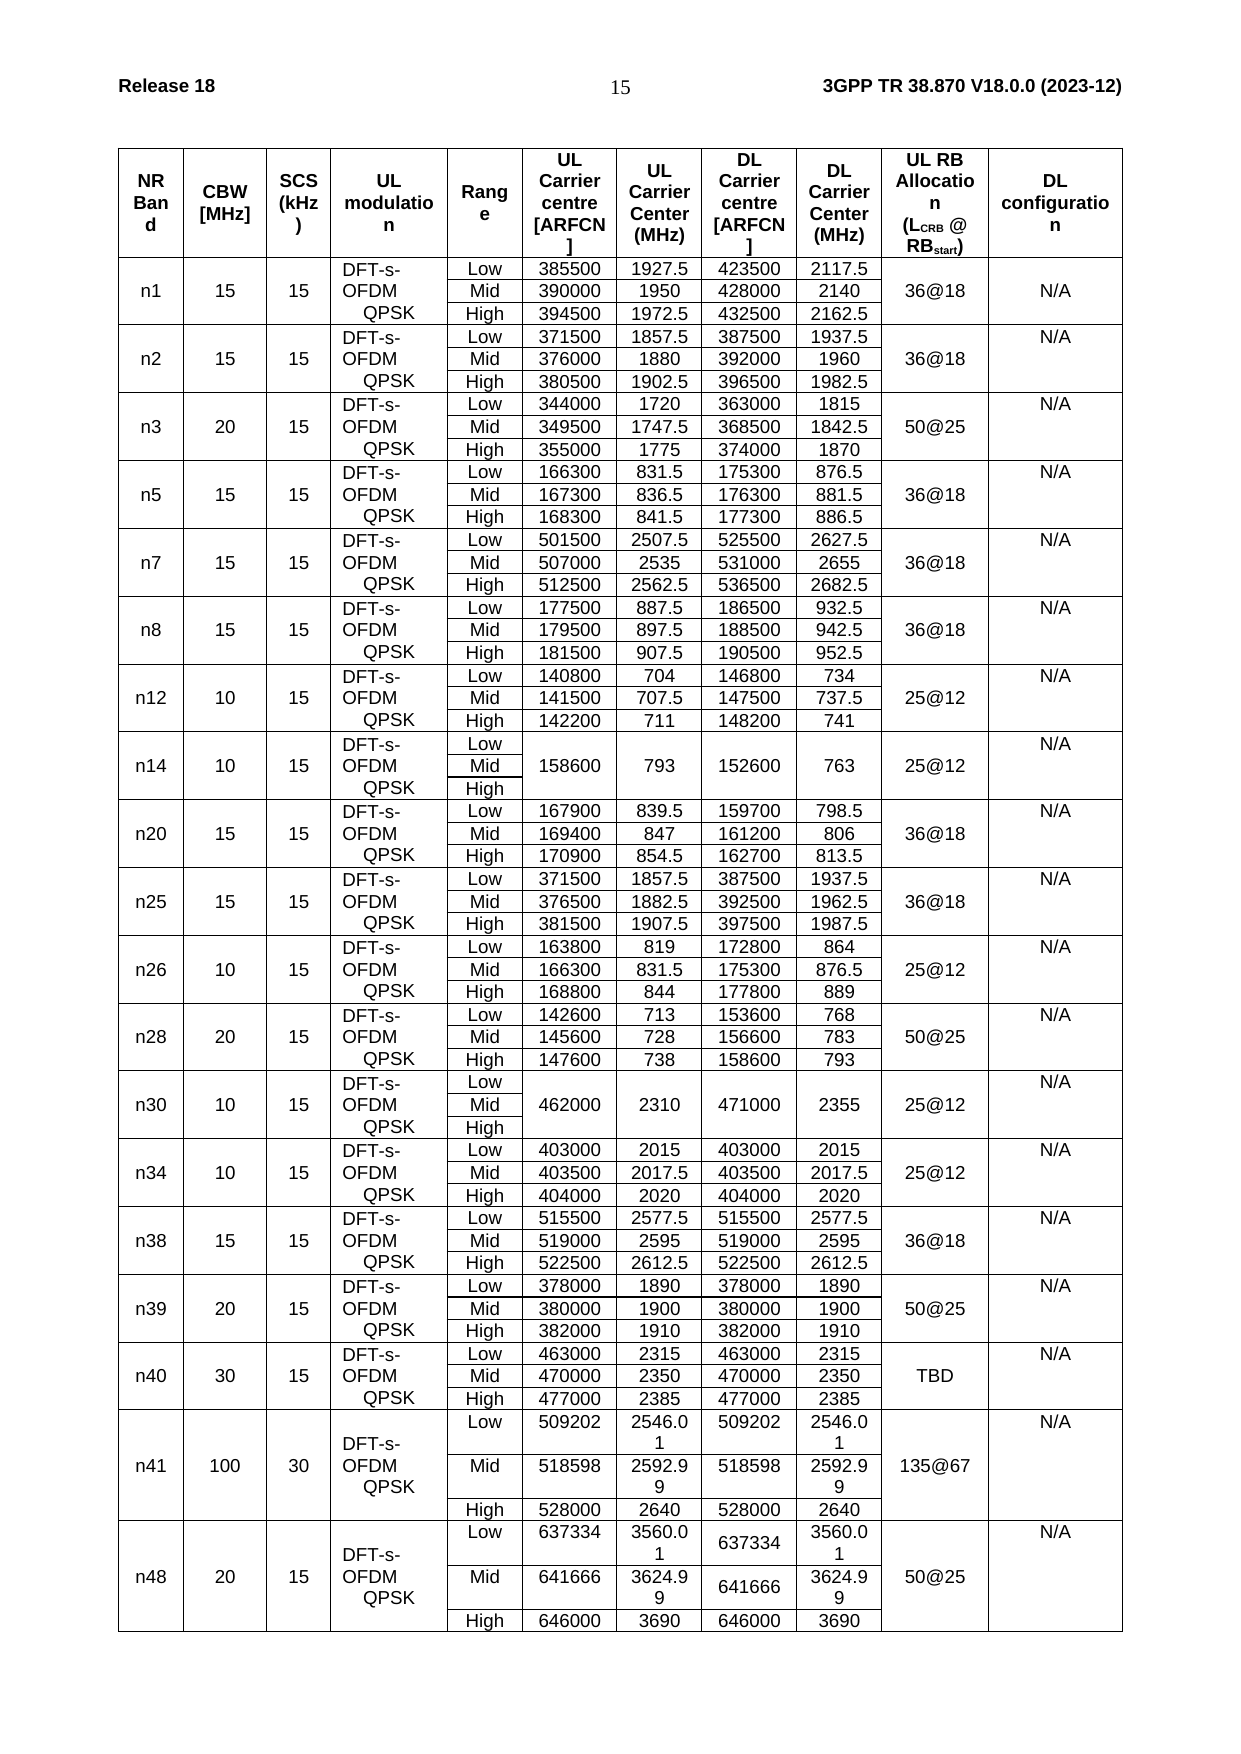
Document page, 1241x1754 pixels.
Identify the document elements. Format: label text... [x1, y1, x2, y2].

table_cell 177500 [523, 597, 616, 618]
table_cell 783 [797, 1026, 881, 1048]
table_cell 368500 [702, 416, 796, 437]
table_cell 462000 [523, 1071, 616, 1138]
table_cell 387500 [702, 868, 796, 889]
table_cell Low [448, 393, 522, 415]
table_cell Low [448, 936, 522, 957]
table_cell 637334 [702, 1521, 796, 1564]
table_cell 179500 [523, 619, 616, 641]
table_cell 15 [267, 258, 330, 324]
table_cell 876.5 [797, 461, 881, 483]
table_cell 167900 [523, 800, 616, 822]
table_cell 10 [184, 665, 266, 731]
table_cell 36@18 [882, 868, 988, 935]
table_cell 15 [267, 529, 330, 596]
table_cell 470000 [702, 1365, 796, 1387]
table_cell 1987.5 [797, 913, 881, 935]
table_cell Mid [448, 1094, 522, 1116]
table_cell 36@18 [882, 325, 988, 392]
table_cell 463000 [702, 1343, 796, 1364]
table_cell High [448, 574, 522, 596]
table_cell n14 [119, 732, 183, 799]
table_cell DFT-s-OFDM QPSK [331, 1207, 447, 1274]
table_cell 15 [184, 529, 266, 596]
table_cell 515500 [523, 1207, 616, 1228]
table_cell Low [448, 800, 522, 822]
table_cell 1927.5 [617, 258, 701, 279]
table_cell DFT-s-OFDM QPSK [331, 1004, 447, 1070]
table_cell 646000 [702, 1610, 796, 1631]
table_cell 2020 [797, 1184, 881, 1206]
table_cell 175300 [702, 958, 796, 980]
table_cell n34 [119, 1139, 183, 1206]
table_cell Mid [448, 280, 522, 302]
table_cell 387500 [702, 325, 796, 347]
table_cell Low [448, 1343, 522, 1364]
table_cell 25@12 [882, 732, 988, 799]
table_cell 713 [617, 1004, 701, 1025]
table_cell 36@18 [882, 800, 988, 867]
table_cell DFT-s-OFDM QPSK [331, 1521, 447, 1631]
table_cell 177800 [702, 981, 796, 1002]
table_cell 1972.5 [617, 303, 701, 324]
table_cell 501500 [523, 529, 616, 550]
table_cell 396500 [702, 371, 796, 392]
table_cell Low [448, 325, 522, 347]
table_cell 1982.5 [797, 371, 881, 392]
table_cell 2546.01 [797, 1410, 881, 1453]
table_cell 15 [184, 1207, 266, 1274]
table_cell 2117.5 [797, 258, 881, 279]
table_cell High [448, 439, 522, 460]
table_header UL Carrier Center (MHz) [617, 149, 701, 257]
table_cell N/A [989, 1275, 1122, 1342]
table_cell 1900 [797, 1298, 881, 1319]
table_cell 737.5 [797, 687, 881, 709]
table_cell 36@18 [882, 597, 988, 663]
table_cell 531000 [702, 551, 796, 573]
table_cell 142200 [523, 710, 616, 731]
table_header Range [448, 149, 522, 257]
table_cell 637334 [523, 1521, 616, 1564]
table_cell 36@18 [882, 461, 988, 528]
table_cell 2535 [617, 551, 701, 573]
table_cell High [448, 642, 522, 663]
table_cell Mid [448, 348, 522, 369]
table_cell 167300 [523, 484, 616, 505]
table_cell 404000 [702, 1184, 796, 1206]
table_cell 15 [267, 1071, 330, 1138]
table_cell 3624.99 [797, 1566, 881, 1609]
table_cell N/A [989, 597, 1122, 663]
table_cell 15 [267, 597, 330, 663]
table_cell N/A [989, 1521, 1122, 1631]
table_cell 512500 [523, 574, 616, 596]
table_cell N/A [989, 1207, 1122, 1274]
table_cell 528000 [702, 1499, 796, 1520]
table_cell 528000 [523, 1499, 616, 1520]
table_cell 36@18 [882, 529, 988, 596]
table_cell High [448, 1320, 522, 1342]
table_cell Low [448, 258, 522, 279]
table_cell 844 [617, 981, 701, 1002]
table_cell Mid [448, 1365, 522, 1387]
table_cell 146800 [702, 665, 796, 686]
table_cell 2592.99 [797, 1455, 881, 1498]
table_cell 2162.5 [797, 303, 881, 324]
table_cell High [448, 371, 522, 392]
table_cell 3690 [797, 1610, 881, 1631]
table_cell 15 [267, 1343, 330, 1409]
table_cell 3624.99 [617, 1566, 701, 1609]
table_cell 15 [267, 665, 330, 731]
table_cell N/A [989, 1410, 1122, 1520]
table_cell 477000 [702, 1388, 796, 1409]
table_cell DFT-s-OFDM QPSK [331, 1410, 447, 1520]
table_cell 15 [184, 258, 266, 324]
table_cell 381500 [523, 913, 616, 935]
table_cell Low [448, 868, 522, 889]
table_cell 854.5 [617, 845, 701, 867]
table_cell 186500 [702, 597, 796, 618]
table_cell 371500 [523, 868, 616, 889]
table_cell 403500 [523, 1162, 616, 1183]
table_cell 376000 [523, 348, 616, 369]
table_cell 20 [184, 393, 266, 460]
table_cell Low [448, 461, 522, 483]
table_cell 3560.01 [617, 1521, 701, 1564]
table_cell 525500 [702, 529, 796, 550]
table_cell 734 [797, 665, 881, 686]
table_cell Mid [448, 1455, 522, 1498]
table_cell n20 [119, 800, 183, 867]
table_cell N/A [989, 868, 1122, 935]
table_cell 518598 [523, 1455, 616, 1498]
table_cell High [448, 1184, 522, 1206]
table_cell n30 [119, 1071, 183, 1138]
table_cell 176300 [702, 484, 796, 505]
table_cell 887.5 [617, 597, 701, 618]
table_cell 376500 [523, 891, 616, 912]
table_cell Low [448, 1275, 522, 1296]
table_cell n39 [119, 1275, 183, 1342]
table_cell n1 [119, 258, 183, 324]
table_cell 177300 [702, 506, 796, 528]
table_cell 470000 [523, 1365, 616, 1387]
table_cell N/A [989, 1004, 1122, 1070]
table_cell High [448, 845, 522, 867]
table_header DL Carrier Center (MHz) [797, 149, 881, 257]
table_cell 10 [184, 1139, 266, 1206]
table_cell 886.5 [797, 506, 881, 528]
table_cell 428000 [702, 280, 796, 302]
table_cell n41 [119, 1410, 183, 1520]
table_cell 25@12 [882, 936, 988, 1002]
table_cell 392500 [702, 891, 796, 912]
table_cell 432500 [702, 303, 796, 324]
table_cell 806 [797, 823, 881, 844]
table_cell 831.5 [617, 958, 701, 980]
table_cell 522500 [702, 1252, 796, 1274]
table_cell 142600 [523, 1004, 616, 1025]
table_cell 518598 [702, 1455, 796, 1498]
table_header CBW [MHz] [184, 149, 266, 257]
table_cell 382000 [702, 1320, 796, 1342]
table_cell 2612.5 [617, 1252, 701, 1274]
table_cell DFT-s-OFDM QPSK [331, 258, 447, 324]
table_cell 1960 [797, 348, 881, 369]
table_cell 881.5 [797, 484, 881, 505]
table_cell Low [448, 1071, 522, 1093]
table_cell n2 [119, 325, 183, 392]
table_cell 15 [267, 461, 330, 528]
table_cell High [448, 1388, 522, 1409]
table_cell Low [448, 597, 522, 618]
table_cell 15 [267, 1207, 330, 1274]
table_cell Mid [448, 1298, 522, 1319]
table_cell 2595 [797, 1230, 881, 1251]
table_cell 819 [617, 936, 701, 957]
table_cell 15 [267, 1275, 330, 1342]
table_cell 2592.99 [617, 1455, 701, 1498]
table_cell 952.5 [797, 642, 881, 663]
table_header UL Carrier centre [ARFCN] [523, 149, 616, 257]
table_cell 841.5 [617, 506, 701, 528]
table_cell 707.5 [617, 687, 701, 709]
table_cell 1880 [617, 348, 701, 369]
table_cell 20 [184, 1275, 266, 1342]
table_cell N/A [989, 800, 1122, 867]
table_cell 25@12 [882, 665, 988, 731]
table_cell 1900 [617, 1298, 701, 1319]
table_cell 168300 [523, 506, 616, 528]
table_cell n8 [119, 597, 183, 663]
table_cell 507000 [523, 551, 616, 573]
table_cell 15 [267, 393, 330, 460]
table_cell 166300 [523, 958, 616, 980]
table_cell 161200 [702, 823, 796, 844]
table_cell 30 [267, 1410, 330, 1520]
table_cell 847 [617, 823, 701, 844]
table_cell 355000 [523, 439, 616, 460]
table_cell 1907.5 [617, 913, 701, 935]
table_cell 813.5 [797, 845, 881, 867]
table_cell Low [448, 732, 522, 754]
table_cell n25 [119, 868, 183, 935]
table_cell 404000 [523, 1184, 616, 1206]
table_cell 2627.5 [797, 529, 881, 550]
table_cell N/A [989, 1071, 1122, 1138]
table_cell 344000 [523, 393, 616, 415]
table_cell 1815 [797, 393, 881, 415]
table_cell 836.5 [617, 484, 701, 505]
table_cell 15 [267, 868, 330, 935]
table_header UL RB Allocation (LCRB @ RBstart) [882, 149, 988, 257]
table_cell 403500 [702, 1162, 796, 1183]
table_cell Low [448, 1207, 522, 1228]
table_cell 2015 [617, 1139, 701, 1161]
table_cell 1902.5 [617, 371, 701, 392]
table_cell 897.5 [617, 619, 701, 641]
table_cell 3560.01 [797, 1521, 881, 1564]
table_cell 2350 [797, 1365, 881, 1387]
table_cell Low [448, 1139, 522, 1161]
table_cell N/A [989, 1343, 1122, 1409]
table_cell n12 [119, 665, 183, 731]
table_cell 471000 [702, 1071, 796, 1138]
table_cell DFT-s-OFDM QPSK [331, 325, 447, 392]
table_cell DFT-s-OFDM QPSK [331, 529, 447, 596]
table_cell N/A [989, 665, 1122, 731]
table_cell 382000 [523, 1320, 616, 1342]
table_cell 2577.5 [617, 1207, 701, 1228]
table_cell 932.5 [797, 597, 881, 618]
table_cell 153600 [702, 1004, 796, 1025]
table_cell High [448, 981, 522, 1002]
table_cell 181500 [523, 642, 616, 663]
table_cell 156600 [702, 1026, 796, 1048]
table_cell 378000 [702, 1275, 796, 1296]
table_cell 2546.01 [617, 1410, 701, 1453]
table_cell 15 [267, 1139, 330, 1206]
table_cell DFT-s-OFDM QPSK [331, 665, 447, 731]
table_cell 166300 [523, 461, 616, 483]
table_header DL configuration [989, 149, 1122, 257]
table_cell 141500 [523, 687, 616, 709]
table_cell 147600 [523, 1049, 616, 1070]
table_cell Mid [448, 1162, 522, 1183]
table_cell N/A [989, 732, 1122, 799]
table_cell 15 [184, 325, 266, 392]
table_cell High [448, 506, 522, 528]
table_cell 1890 [617, 1275, 701, 1296]
table_cell 2350 [617, 1365, 701, 1387]
table_cell 148200 [702, 710, 796, 731]
table_cell 2682.5 [797, 574, 881, 596]
table_cell 50@25 [882, 393, 988, 460]
table_cell High [448, 1499, 522, 1520]
table_cell 10 [184, 1071, 266, 1138]
table_cell High [448, 913, 522, 935]
table_cell 889 [797, 981, 881, 1002]
table_cell Low [448, 1004, 522, 1025]
table_cell 2315 [797, 1343, 881, 1364]
table_cell 463000 [523, 1343, 616, 1364]
table_cell High [448, 1049, 522, 1070]
table_cell 515500 [702, 1207, 796, 1228]
table_cell N/A [989, 529, 1122, 596]
table_cell DFT-s-OFDM QPSK [331, 461, 447, 528]
table_cell 1962.5 [797, 891, 881, 912]
table_cell Mid [448, 1230, 522, 1251]
table_cell 168800 [523, 981, 616, 1002]
table_cell 728 [617, 1026, 701, 1048]
table_cell 1857.5 [617, 325, 701, 347]
table_cell 385500 [523, 258, 616, 279]
table_cell 2020 [617, 1184, 701, 1206]
table_cell 2577.5 [797, 1207, 881, 1228]
table_cell DFT-s-OFDM QPSK [331, 868, 447, 935]
table_cell 1747.5 [617, 416, 701, 437]
table_cell Low [448, 1410, 522, 1453]
table_cell 15 [184, 868, 266, 935]
table_cell 390000 [523, 280, 616, 302]
table_cell 876.5 [797, 958, 881, 980]
table_cell 646000 [523, 1610, 616, 1631]
table_cell 36@18 [882, 258, 988, 324]
table_cell 2640 [617, 1499, 701, 1520]
table_cell 50@25 [882, 1521, 988, 1631]
table_cell 15 [267, 1004, 330, 1070]
table_cell High [448, 303, 522, 324]
table_cell n26 [119, 936, 183, 1002]
table_cell Mid [448, 823, 522, 844]
table_cell 519000 [702, 1230, 796, 1251]
table_cell 1890 [797, 1275, 881, 1296]
table_cell 2562.5 [617, 574, 701, 596]
table_cell 2612.5 [797, 1252, 881, 1274]
table_cell High [448, 778, 522, 799]
table_cell 172800 [702, 936, 796, 957]
table_cell 378000 [523, 1275, 616, 1296]
table_cell 2640 [797, 1499, 881, 1520]
table_cell DFT-s-OFDM QPSK [331, 800, 447, 867]
table_cell n28 [119, 1004, 183, 1070]
table_cell Mid [448, 687, 522, 709]
table_cell 839.5 [617, 800, 701, 822]
table_cell Mid [448, 1566, 522, 1609]
table_cell 2015 [797, 1139, 881, 1161]
table_cell Mid [448, 891, 522, 912]
table_cell 1842.5 [797, 416, 881, 437]
table_cell 2385 [797, 1388, 881, 1409]
table_cell 170900 [523, 845, 616, 867]
table_cell 15 [267, 936, 330, 1002]
table_cell 704 [617, 665, 701, 686]
table_cell 864 [797, 936, 881, 957]
table_cell N/A [989, 325, 1122, 392]
table_cell 145600 [523, 1026, 616, 1048]
table_cell n3 [119, 393, 183, 460]
table_cell 25@12 [882, 1071, 988, 1138]
table_cell 50@25 [882, 1004, 988, 1070]
table_cell Low [448, 1521, 522, 1564]
table_cell High [448, 1252, 522, 1274]
table_cell 793 [617, 732, 701, 799]
table_cell 2595 [617, 1230, 701, 1251]
table_cell 15 [267, 1521, 330, 1631]
table_cell Mid [448, 1026, 522, 1048]
table_cell 371500 [523, 325, 616, 347]
table_cell Mid [448, 619, 522, 641]
table_cell n48 [119, 1521, 183, 1631]
table_cell 158600 [523, 732, 616, 799]
table_cell 30 [184, 1343, 266, 1409]
table_cell 741 [797, 710, 881, 731]
table_cell High [448, 710, 522, 731]
table_cell n38 [119, 1207, 183, 1274]
table_cell 100 [184, 1410, 266, 1520]
table_cell 1720 [617, 393, 701, 415]
table_cell 763 [797, 732, 881, 799]
table_cell DFT-s-OFDM QPSK [331, 393, 447, 460]
table_cell 831.5 [617, 461, 701, 483]
table_cell 15 [184, 800, 266, 867]
table_cell 135@67 [882, 1410, 988, 1520]
table_cell DFT-s-OFDM QPSK [331, 1139, 447, 1206]
table_cell 509202 [523, 1410, 616, 1453]
table_cell Mid [448, 416, 522, 437]
table_cell 2017.5 [617, 1162, 701, 1183]
table_header DL Carrier centre [ARFCN] [702, 149, 796, 257]
table_cell 374000 [702, 439, 796, 460]
table_cell 1910 [797, 1320, 881, 1342]
table_cell 536500 [702, 574, 796, 596]
table_cell 188500 [702, 619, 796, 641]
table_cell 169400 [523, 823, 616, 844]
table_cell 2310 [617, 1071, 701, 1138]
table_cell 3690 [617, 1610, 701, 1631]
table_cell High [448, 1117, 522, 1138]
table_cell N/A [989, 258, 1122, 324]
table_cell 1870 [797, 439, 881, 460]
table_cell 477000 [523, 1388, 616, 1409]
table_cell 711 [617, 710, 701, 731]
table_cell DFT-s-OFDM QPSK [331, 597, 447, 663]
table_cell Mid [448, 551, 522, 573]
table_cell 190500 [702, 642, 796, 663]
table_cell 768 [797, 1004, 881, 1025]
table_cell 380000 [523, 1298, 616, 1319]
table_cell 522500 [523, 1252, 616, 1274]
table_cell 403000 [702, 1139, 796, 1161]
table_cell 641666 [702, 1566, 796, 1609]
table_cell 509202 [702, 1410, 796, 1453]
table_cell 793 [797, 1049, 881, 1070]
table_cell 738 [617, 1049, 701, 1070]
table_cell 2017.5 [797, 1162, 881, 1183]
table_cell 158600 [702, 1049, 796, 1070]
table_cell N/A [989, 393, 1122, 460]
table_cell 20 [184, 1004, 266, 1070]
table_cell DFT-s-OFDM QPSK [331, 936, 447, 1002]
table_cell n7 [119, 529, 183, 596]
table_cell 394500 [523, 303, 616, 324]
table_cell 15 [267, 732, 330, 799]
table_cell n40 [119, 1343, 183, 1409]
table_cell 519000 [523, 1230, 616, 1251]
table_cell 175300 [702, 461, 796, 483]
table_cell 380500 [523, 371, 616, 392]
table_header NR Band [119, 149, 183, 257]
table_cell 162700 [702, 845, 796, 867]
table_cell 10 [184, 732, 266, 799]
table_cell 15 [184, 461, 266, 528]
table_cell 163800 [523, 936, 616, 957]
table_cell 397500 [702, 913, 796, 935]
table_cell 1882.5 [617, 891, 701, 912]
table_cell 2507.5 [617, 529, 701, 550]
table_cell Mid [448, 755, 522, 776]
table_cell 392000 [702, 348, 796, 369]
table_cell Low [448, 665, 522, 686]
table_cell 20 [184, 1521, 266, 1631]
table_cell Low [448, 529, 522, 550]
table_cell Mid [448, 958, 522, 980]
table_cell 1775 [617, 439, 701, 460]
table_cell 349500 [523, 416, 616, 437]
table_cell TBD [882, 1343, 988, 1409]
table_cell 36@18 [882, 1207, 988, 1274]
table_cell 1857.5 [617, 868, 701, 889]
table_cell 159700 [702, 800, 796, 822]
table_cell DFT-s-OFDM QPSK [331, 732, 447, 799]
table_cell 15 [184, 597, 266, 663]
table_cell 147500 [702, 687, 796, 709]
table_cell 798.5 [797, 800, 881, 822]
table_cell DFT-s-OFDM QPSK [331, 1071, 447, 1138]
table_cell 2355 [797, 1071, 881, 1138]
table_cell 403000 [523, 1139, 616, 1161]
table_cell 1937.5 [797, 325, 881, 347]
table_cell N/A [989, 461, 1122, 528]
table_cell 10 [184, 936, 266, 1002]
table_cell Mid [448, 484, 522, 505]
table_cell 1937.5 [797, 868, 881, 889]
table_cell 140800 [523, 665, 616, 686]
table_cell 1910 [617, 1320, 701, 1342]
table_cell 25@12 [882, 1139, 988, 1206]
table_cell 423500 [702, 258, 796, 279]
table_cell 2315 [617, 1343, 701, 1364]
table_cell 15 [267, 800, 330, 867]
table_cell 152600 [702, 732, 796, 799]
table_cell 50@25 [882, 1275, 988, 1342]
table_cell 2140 [797, 280, 881, 302]
table_cell n5 [119, 461, 183, 528]
table_cell 15 [267, 325, 330, 392]
table_cell High [448, 1610, 522, 1631]
table_cell 1950 [617, 280, 701, 302]
table_cell 2385 [617, 1388, 701, 1409]
table_cell N/A [989, 1139, 1122, 1206]
table_cell 942.5 [797, 619, 881, 641]
table_header UL modulation [331, 149, 447, 257]
table_cell 641666 [523, 1566, 616, 1609]
table_cell N/A [989, 936, 1122, 1002]
table_cell 2655 [797, 551, 881, 573]
table_header SCS (kHz) [267, 149, 330, 257]
table_cell 907.5 [617, 642, 701, 663]
table_cell DFT-s-OFDM QPSK [331, 1343, 447, 1409]
table_cell 380000 [702, 1298, 796, 1319]
table_cell 363000 [702, 393, 796, 415]
table_cell DFT-s-OFDM QPSK [331, 1275, 447, 1342]
